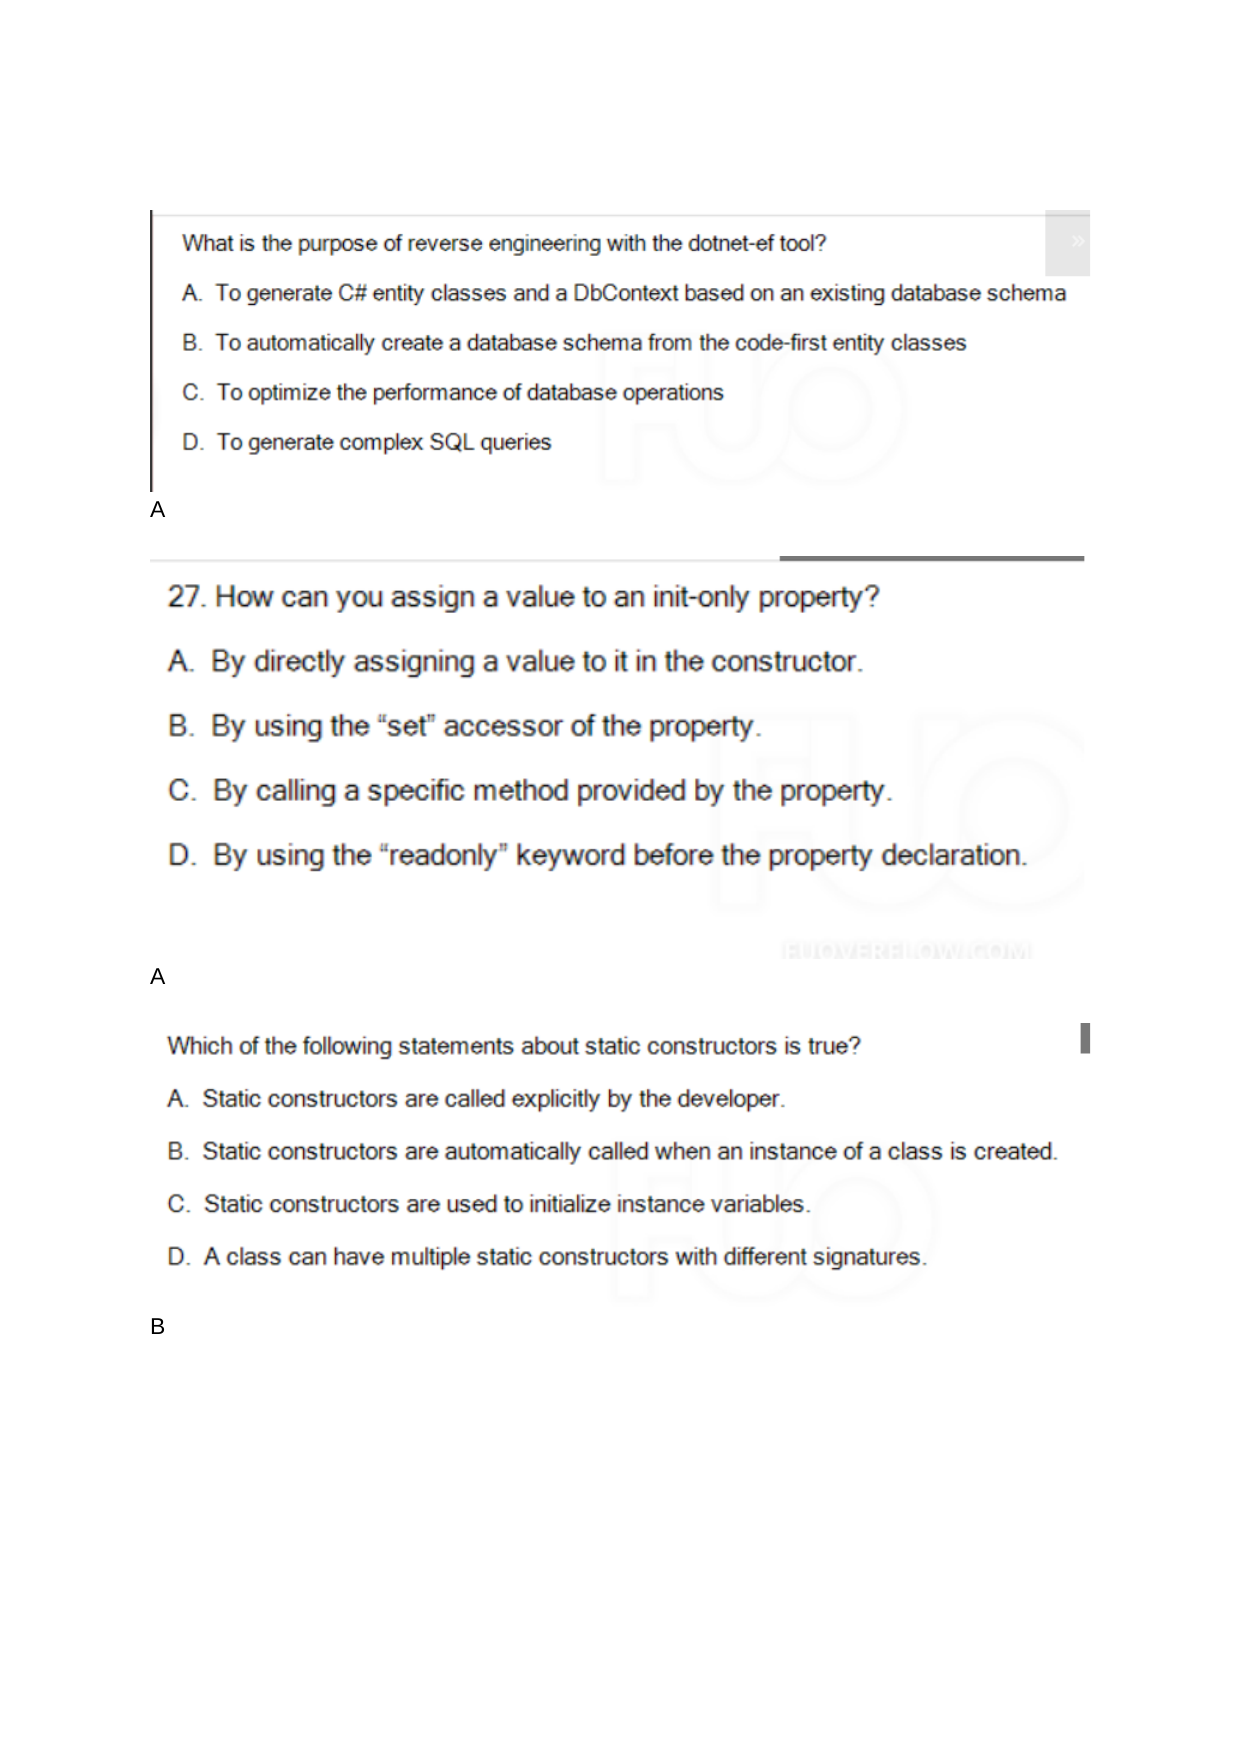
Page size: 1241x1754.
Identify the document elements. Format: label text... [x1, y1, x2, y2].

text A [150, 963, 1090, 989]
picture [150, 556, 1085, 959]
text A [150, 496, 1090, 522]
picture [150, 1023, 1091, 1309]
text B [150, 1313, 1090, 1339]
picture [150, 210, 1091, 492]
